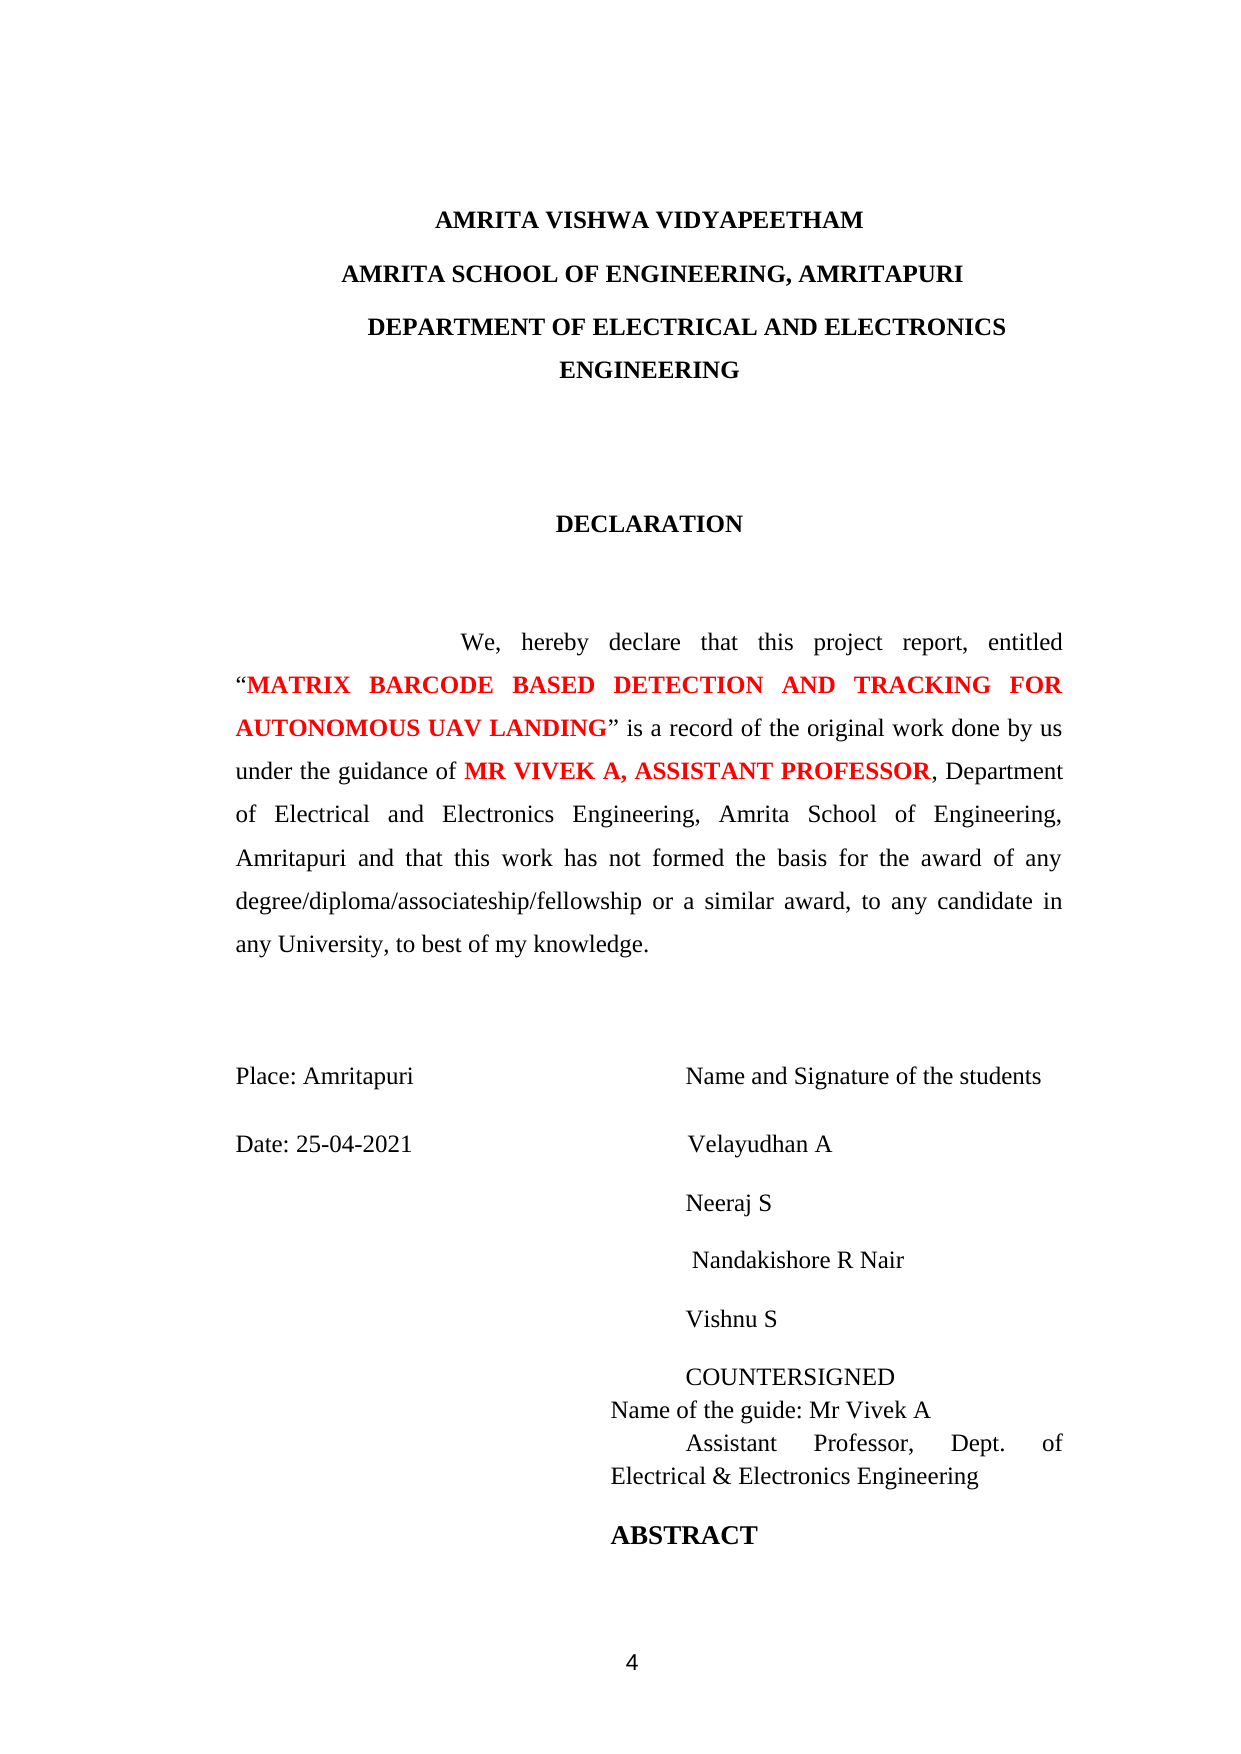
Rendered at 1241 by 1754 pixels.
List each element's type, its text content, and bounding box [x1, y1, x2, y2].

text DEPARTMENT OF ELECTRICAL AND ELECTRONICS ENGINEERING [235, 312, 1063, 384]
text Nandakishore R Nair [310, 1246, 1063, 1274]
text We, hereby declare that this project report, entitled “MATRIX BARCODE BASED DETECTION AND TRACKING FOR AUTONOMOUS UAV LANDING” is a record of the original work done by us under the guidance of MR VIVEK A, ASSISTANT PROFESSOR, Department of Electrical and Electronics Engineering, Amrita School of Engineering, Amritapuri and that this work has not formed the basis for the award of any degree/diploma/associateship/fellowship or a similar award, to any candidate in any University, to best of my knowledge. [235, 627, 1063, 958]
text DECLARATION [235, 509, 1063, 538]
text Date: 25-04-2021 Velayudhan A [235, 1129, 1063, 1158]
text Neeraj S [235, 1188, 1063, 1216]
text Place: Amritapuri Name and Signature of the students [235, 1061, 1063, 1090]
text ABSTRACT [610, 1519, 1063, 1550]
text Vishnu S [460, 1304, 1063, 1332]
text AMRITA SCHOOL OF ENGINEERING, AMRITAPURI [235, 259, 1063, 288]
text AMRITA VISHWA VIDYAPEETHAM [235, 205, 1063, 234]
text COUNTERSIGNED Name of the guide: Mr Vivek A Assistant Professor, Dept. of Electrical & Electronics Engineering [610, 1362, 1063, 1489]
